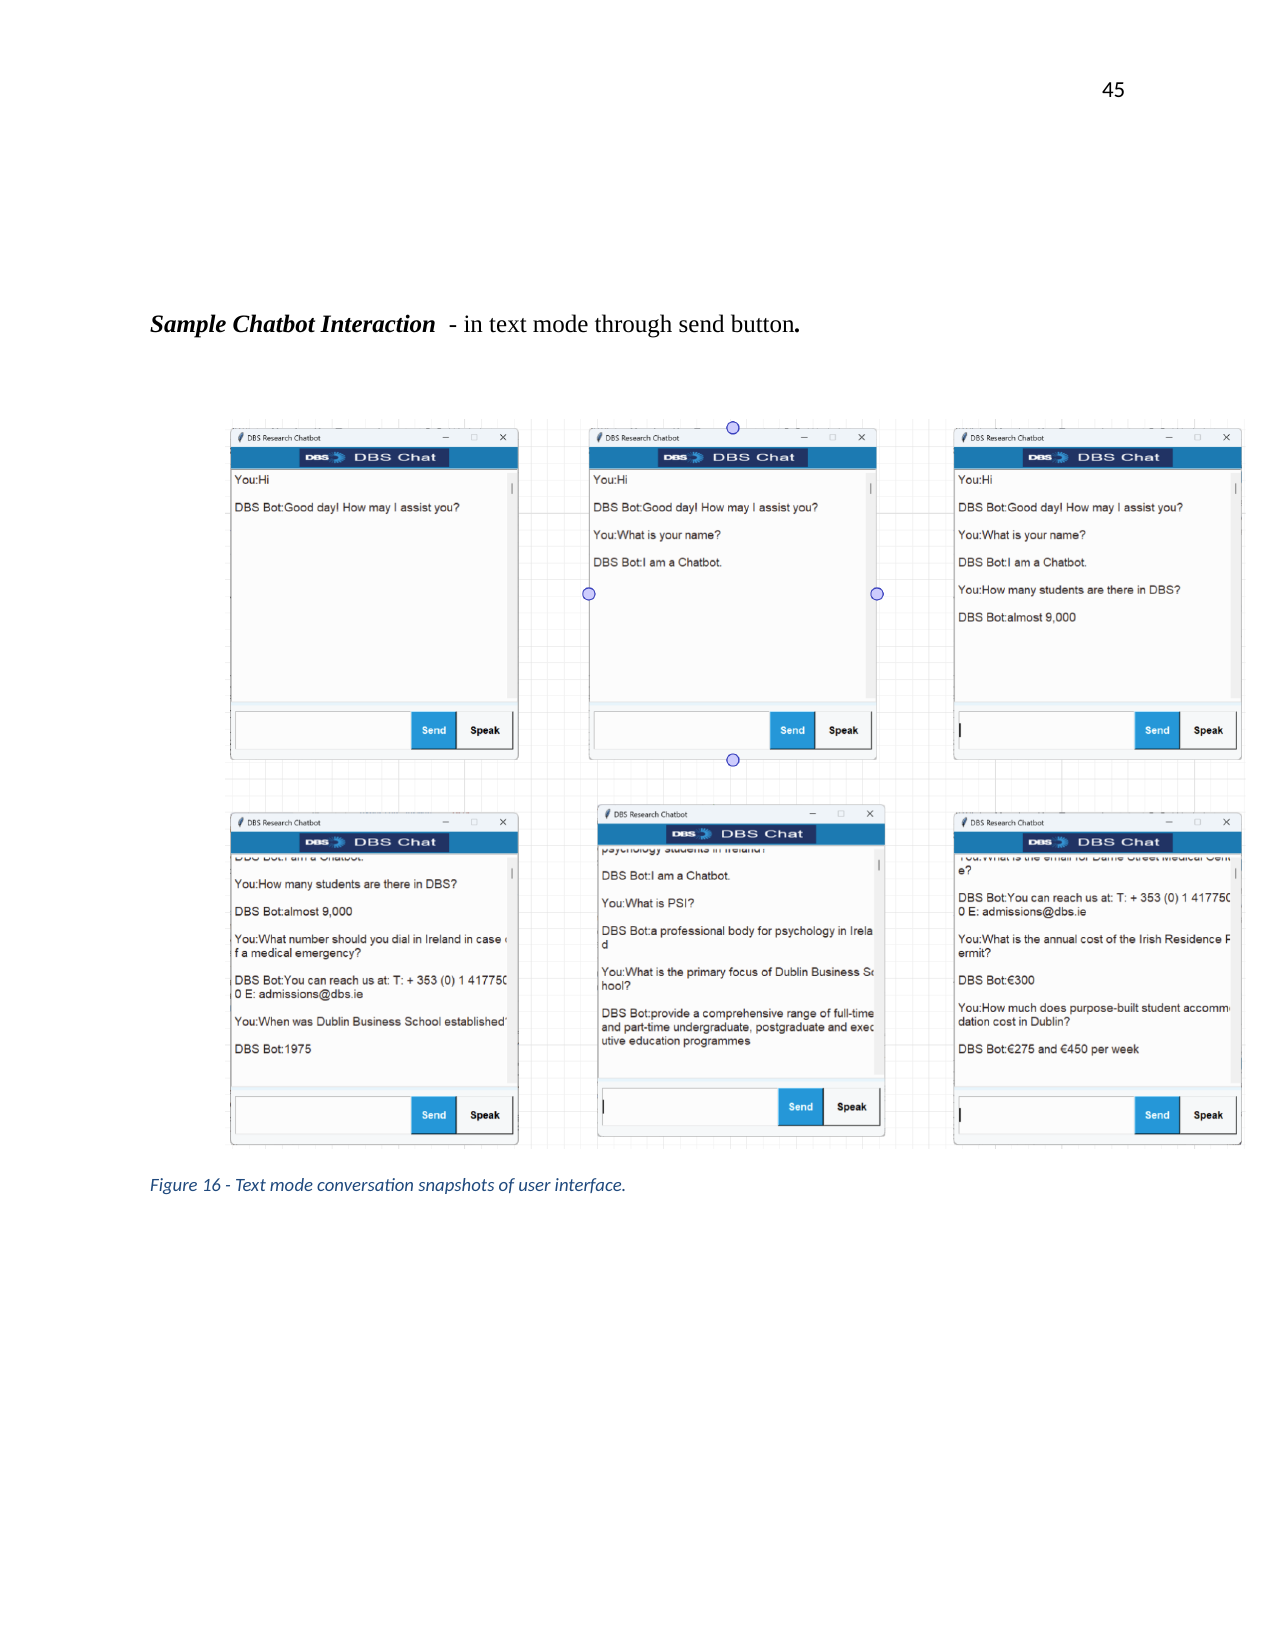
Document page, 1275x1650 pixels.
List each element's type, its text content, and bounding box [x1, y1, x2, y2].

text Sample Chatbot Interaction - in text mode through send button. [150, 309, 1125, 338]
picture [225, 419, 1246, 1149]
text Figure - Text mode conversation snapshots of user interface. [150, 1173, 1125, 1196]
